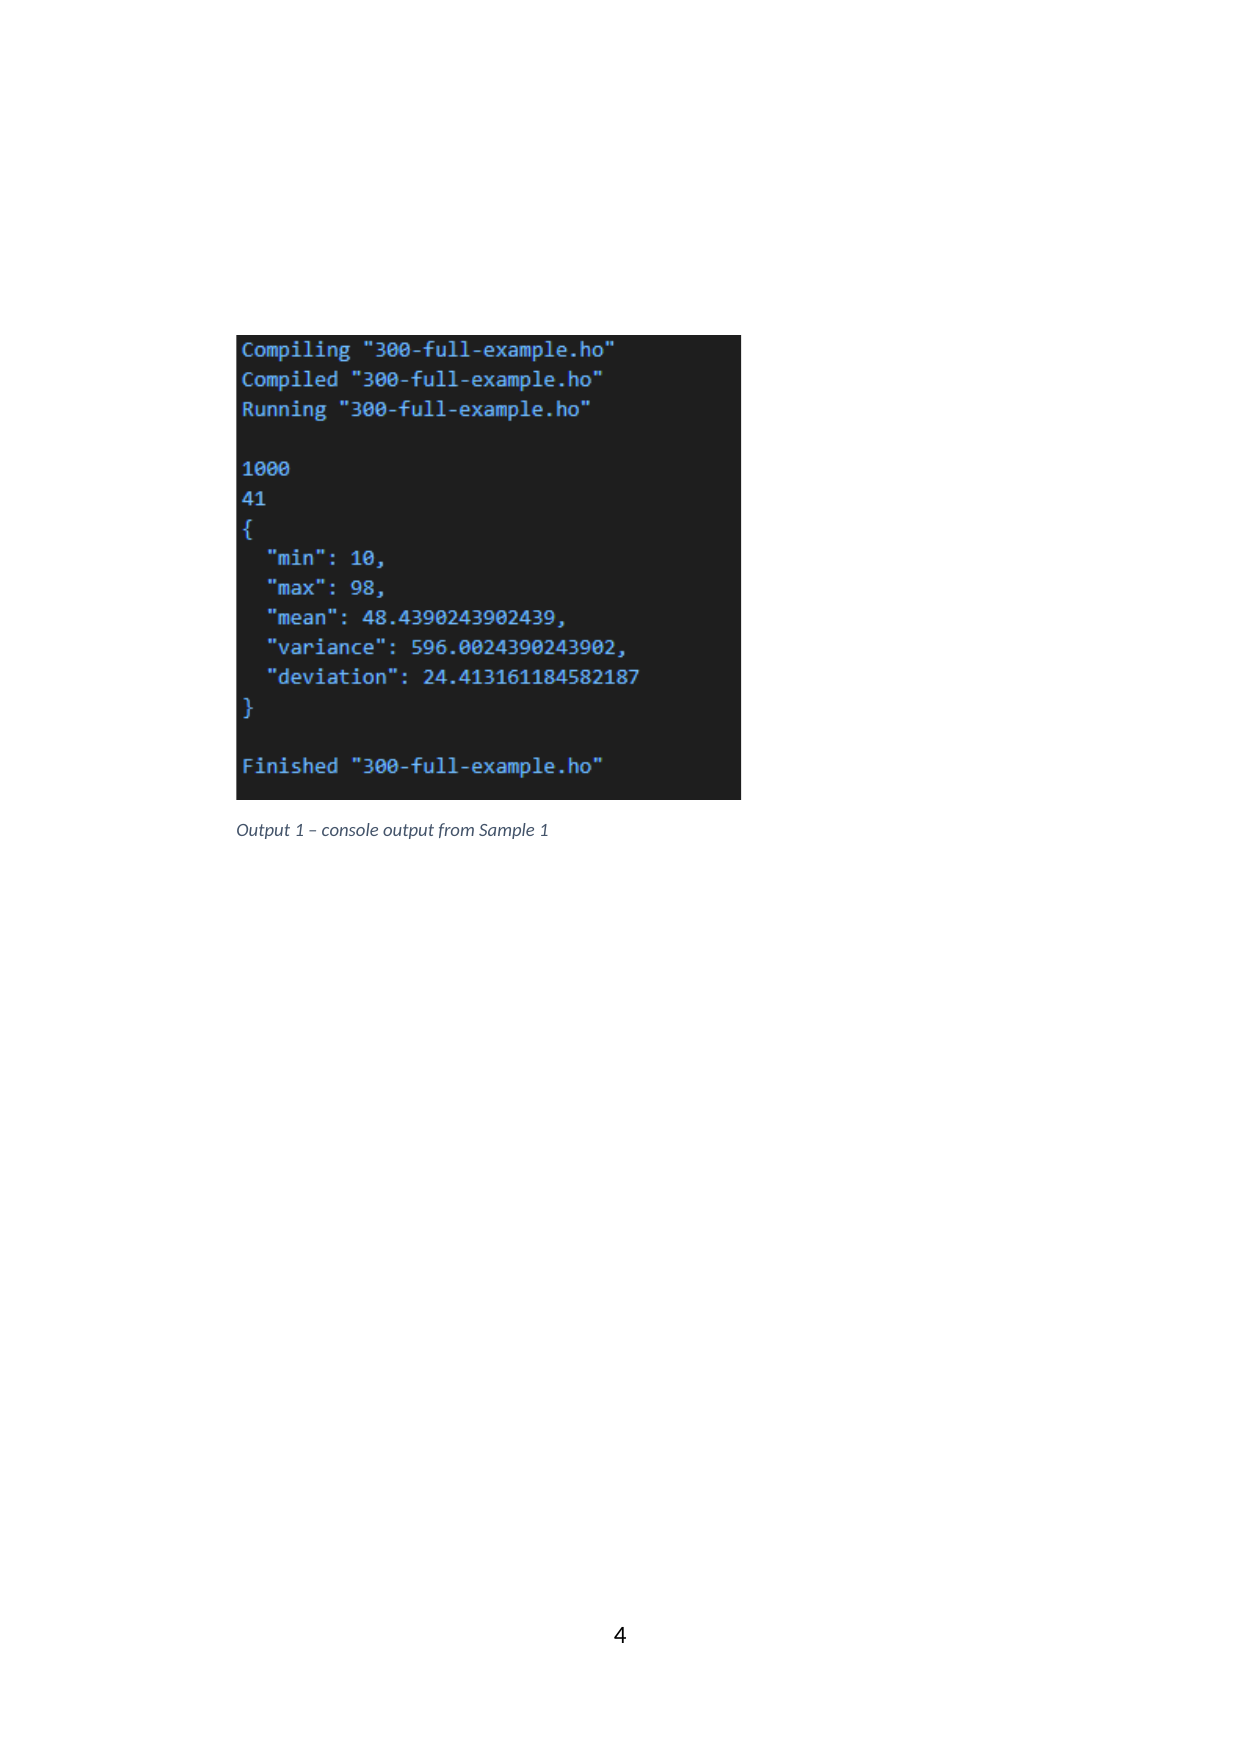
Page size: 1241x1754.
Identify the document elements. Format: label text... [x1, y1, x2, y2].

picture [236, 335, 742, 800]
text Output 1 – console output from Sample 1 [236, 818, 1004, 841]
